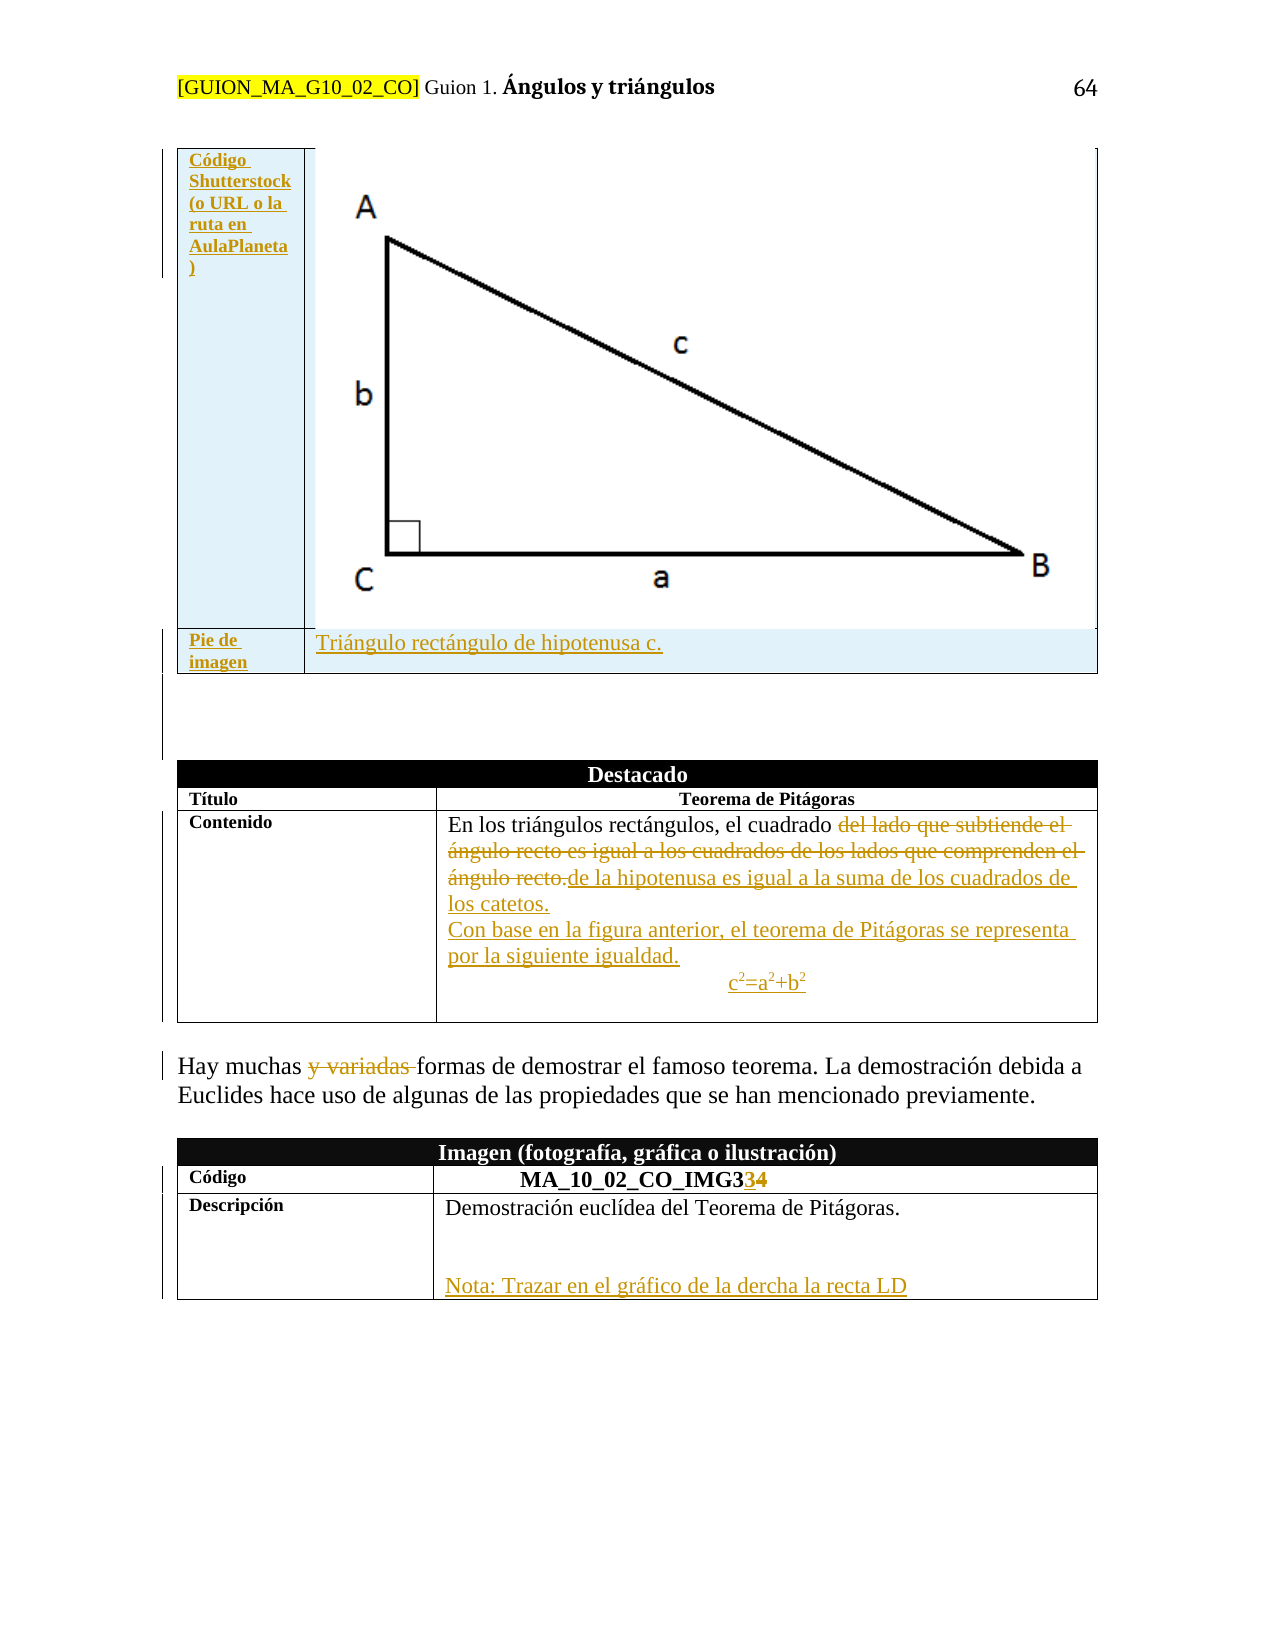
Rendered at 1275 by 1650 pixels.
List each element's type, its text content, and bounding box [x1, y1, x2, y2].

table_cell Demostración euclídea del Teorema de Pitágoras. [434, 1194, 1097, 1299]
table_cell Contenido [178, 811, 436, 1022]
table_cell Código [178, 1166, 433, 1192]
table_cell Título [178, 788, 436, 810]
table_header Destacado [178, 761, 1097, 787]
table_cell Descripción [178, 1194, 433, 1299]
picture [315, 148, 1095, 629]
table_cell MA_10_02_CO_IMG3 [434, 1166, 1097, 1192]
table_cell En los triángulos rectángulos, el cuadrado [437, 811, 1097, 1022]
text Hay muchas formas de demostrar el famoso teorema. La demostración debida a Euclides hace uso de algunas de las propiedades que se han mencionado previamente. [177, 1051, 1098, 1109]
table_header Imagen (fotografía, gráfica o ilustración) [178, 1139, 1097, 1165]
table_cell Teorema de Pitágoras [437, 788, 1097, 810]
